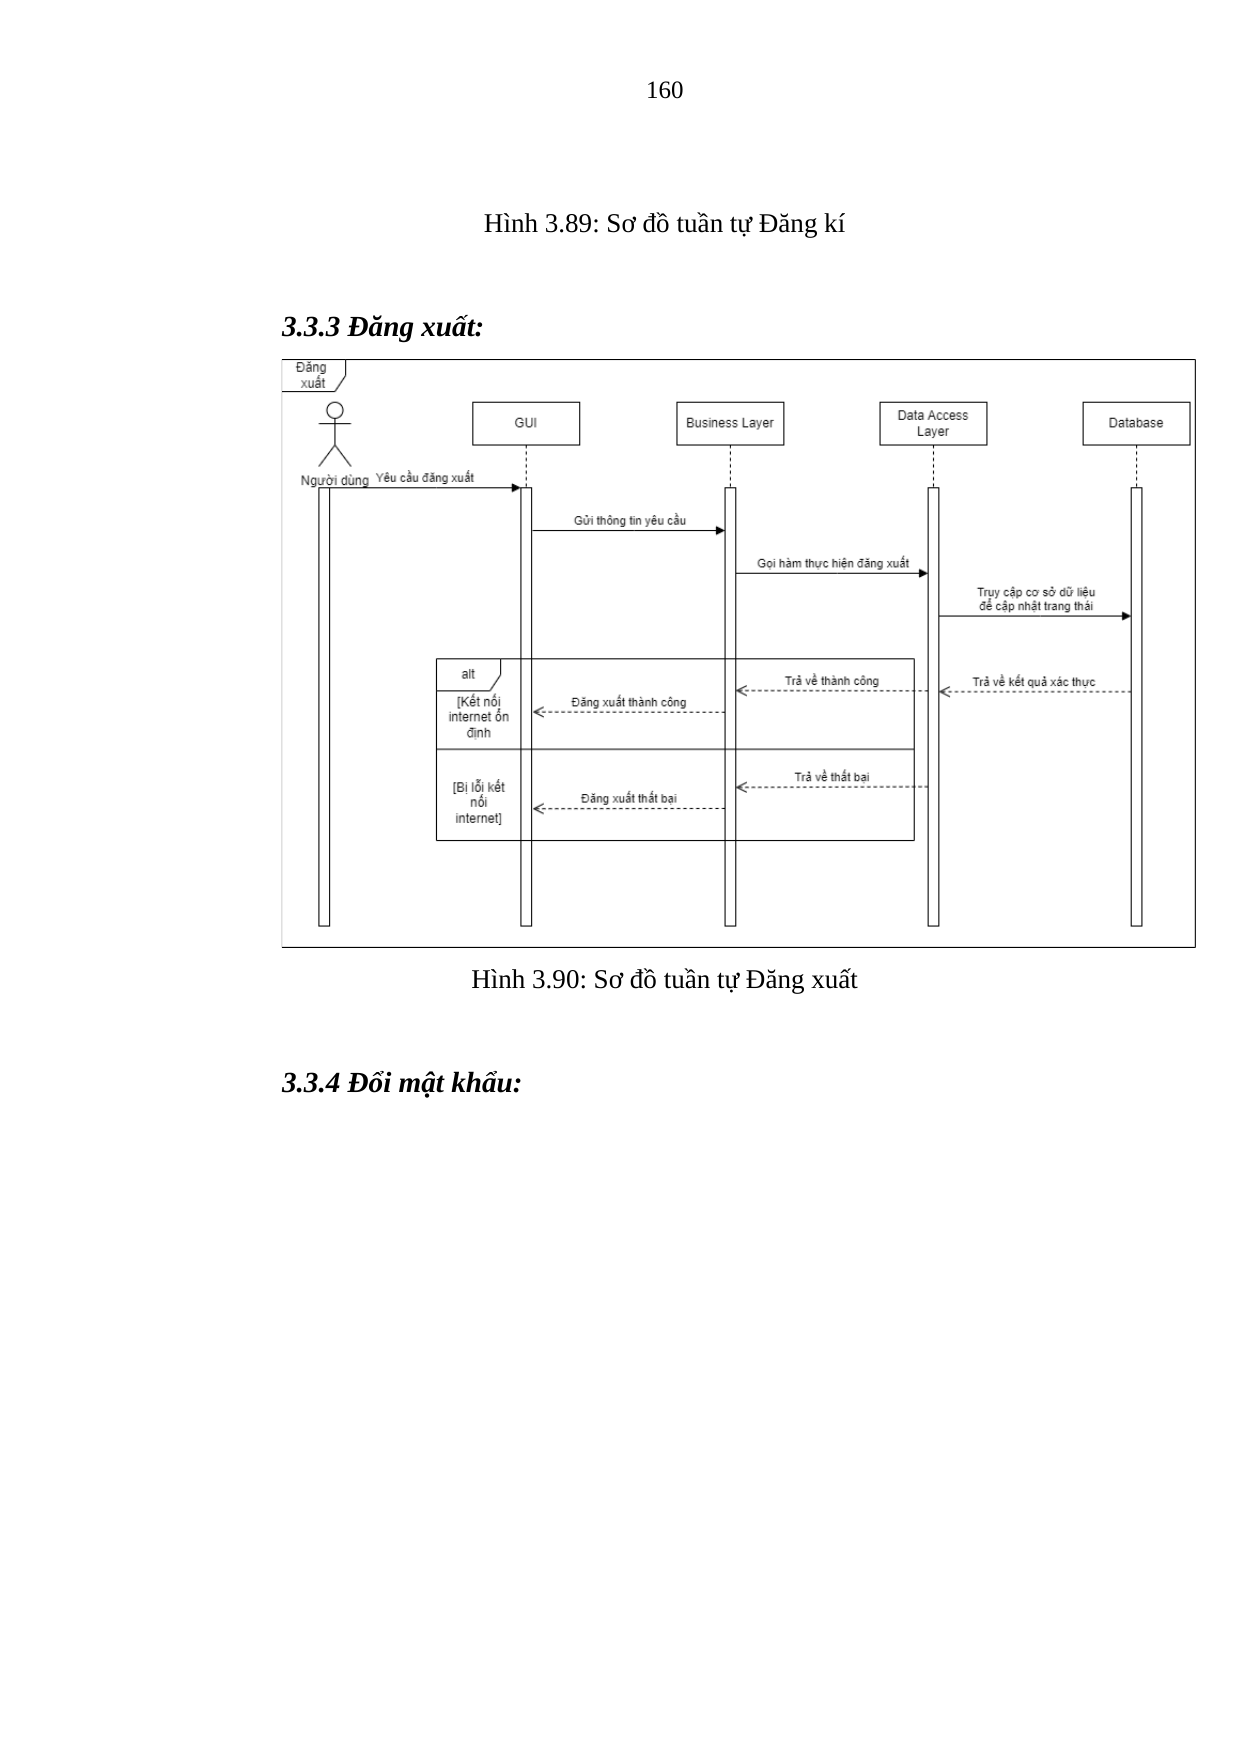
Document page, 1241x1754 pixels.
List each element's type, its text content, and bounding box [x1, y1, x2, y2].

picture [281, 359, 1197, 948]
text 3.3.4 Đổi mật khẩu: [207, 1066, 1122, 1099]
text Hình 3.89: Sơ đồ tuần tự Đăng kí [207, 207, 1122, 238]
text Hình 3.90: Sơ đồ tuần tự Đăng xuất [207, 963, 1122, 994]
text 3.3.3 Đăng xuất: [207, 309, 1122, 343]
